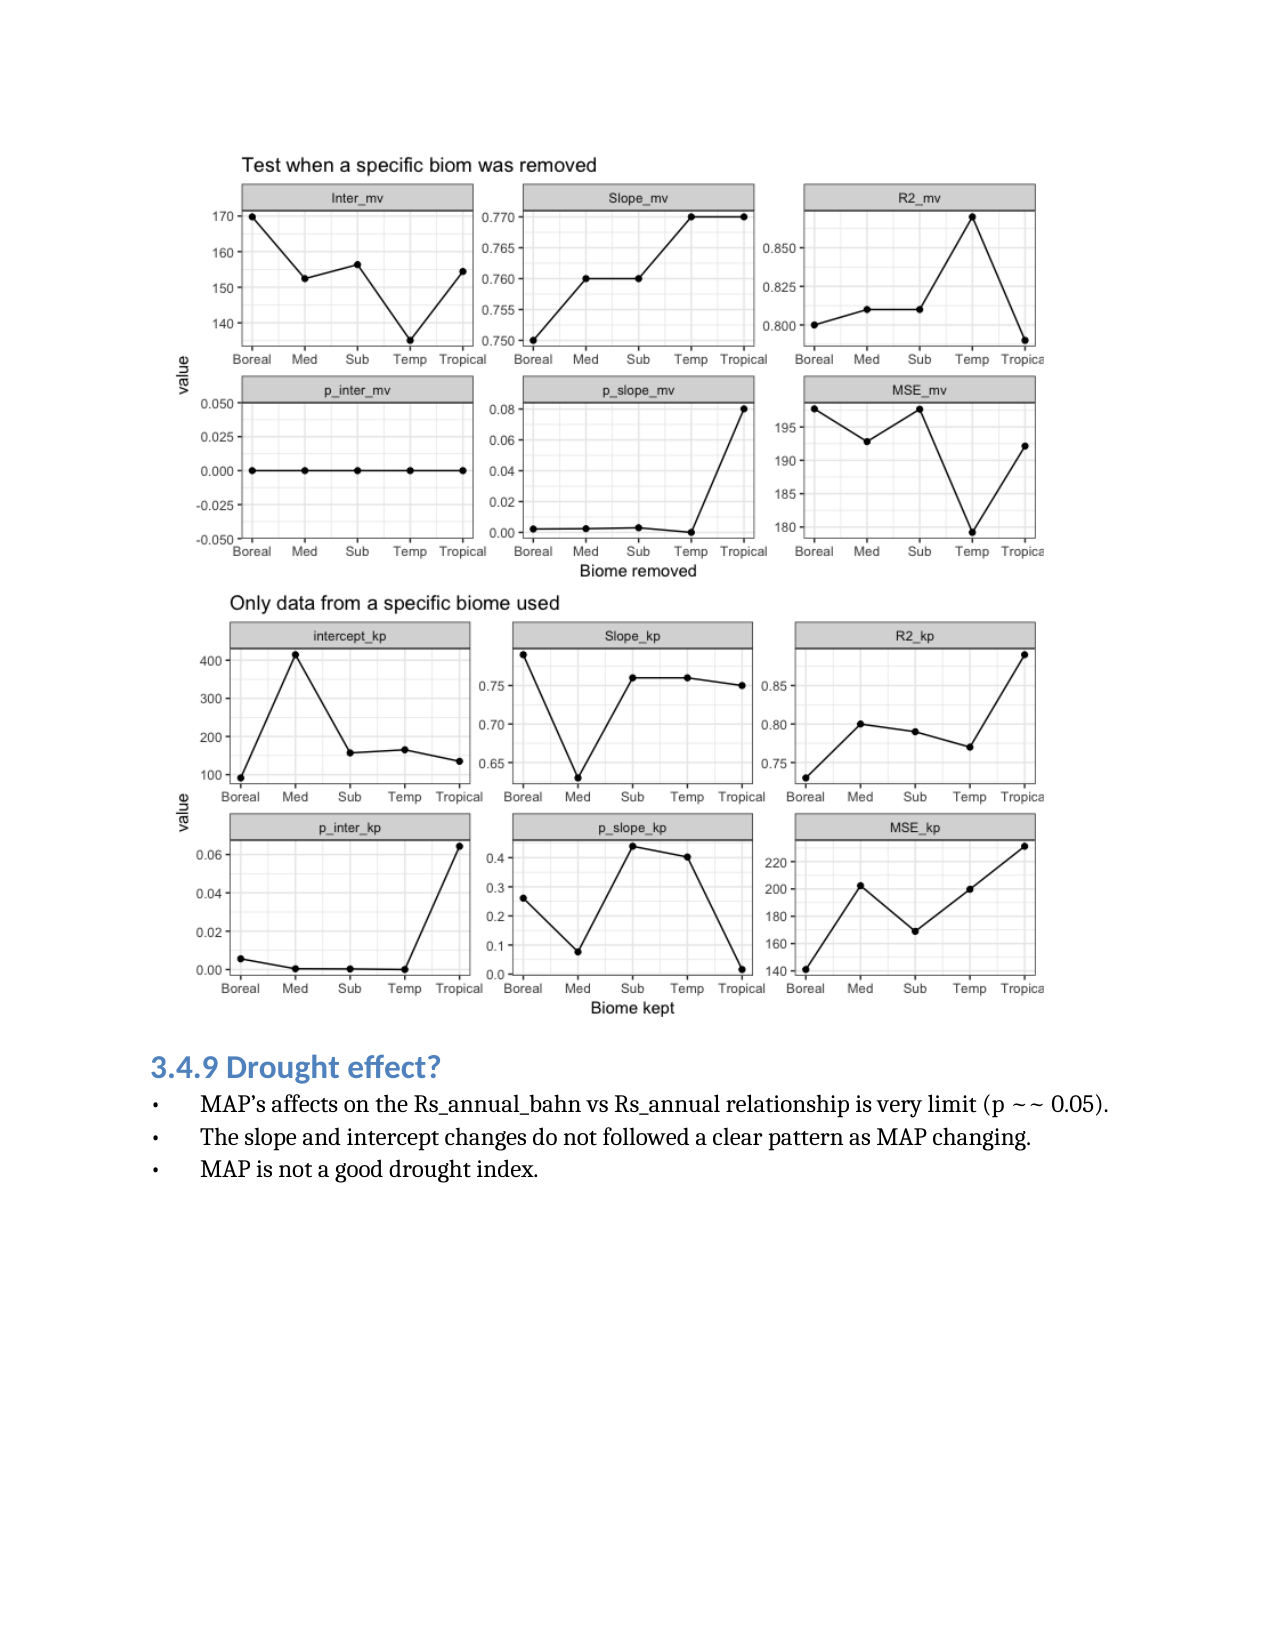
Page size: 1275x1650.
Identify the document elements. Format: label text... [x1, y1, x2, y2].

list MAP’s affects on the Rs_annual_bahn vs Rs_annual relationship is very limit (p ~~ 0.05). [150, 1090, 1125, 1119]
subtitle 3.4.9 Drought effect? [150, 1046, 1125, 1087]
list The slope and intercept changes do not followed a clear pattern as MAP changing. [150, 1123, 1125, 1152]
picture [168, 150, 1044, 1025]
list MAP is not a good drought index. [150, 1155, 1125, 1184]
